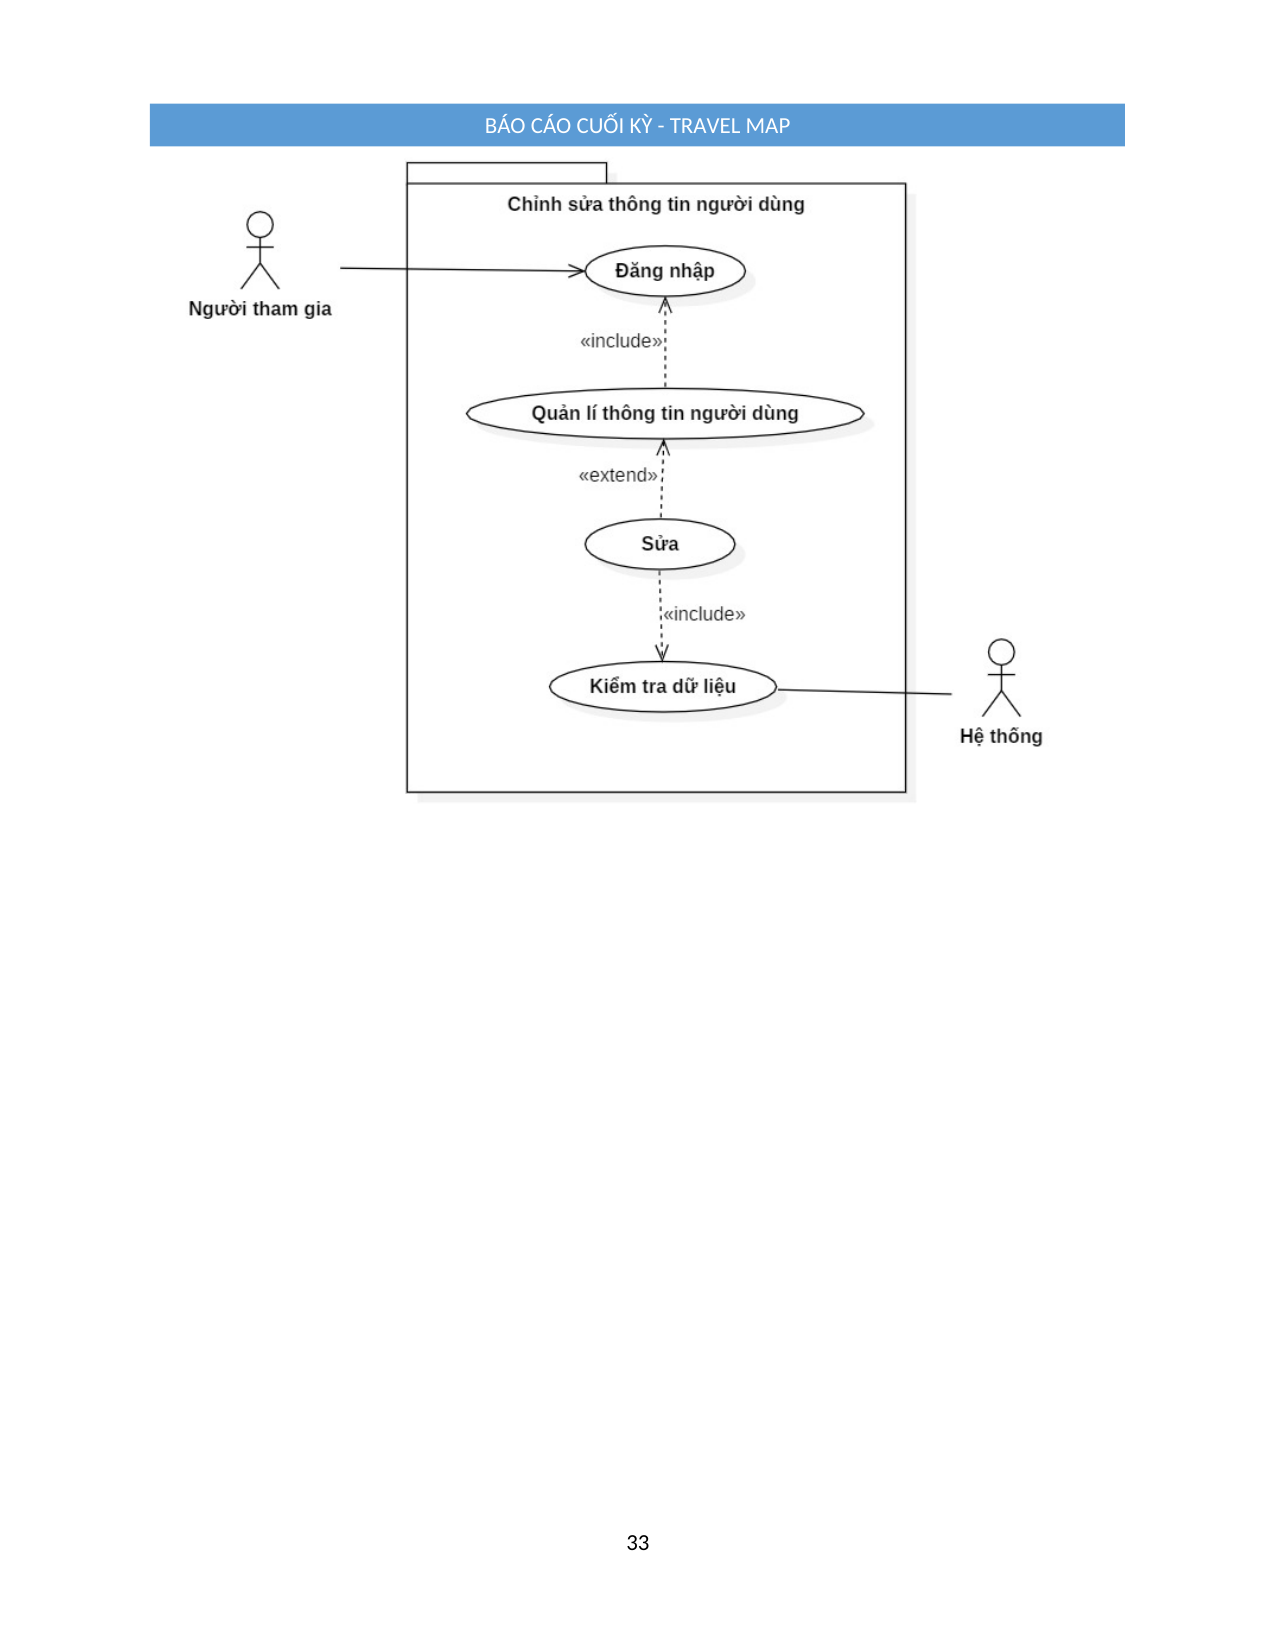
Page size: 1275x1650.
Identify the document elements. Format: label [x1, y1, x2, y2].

picture [167, 148, 1108, 851]
